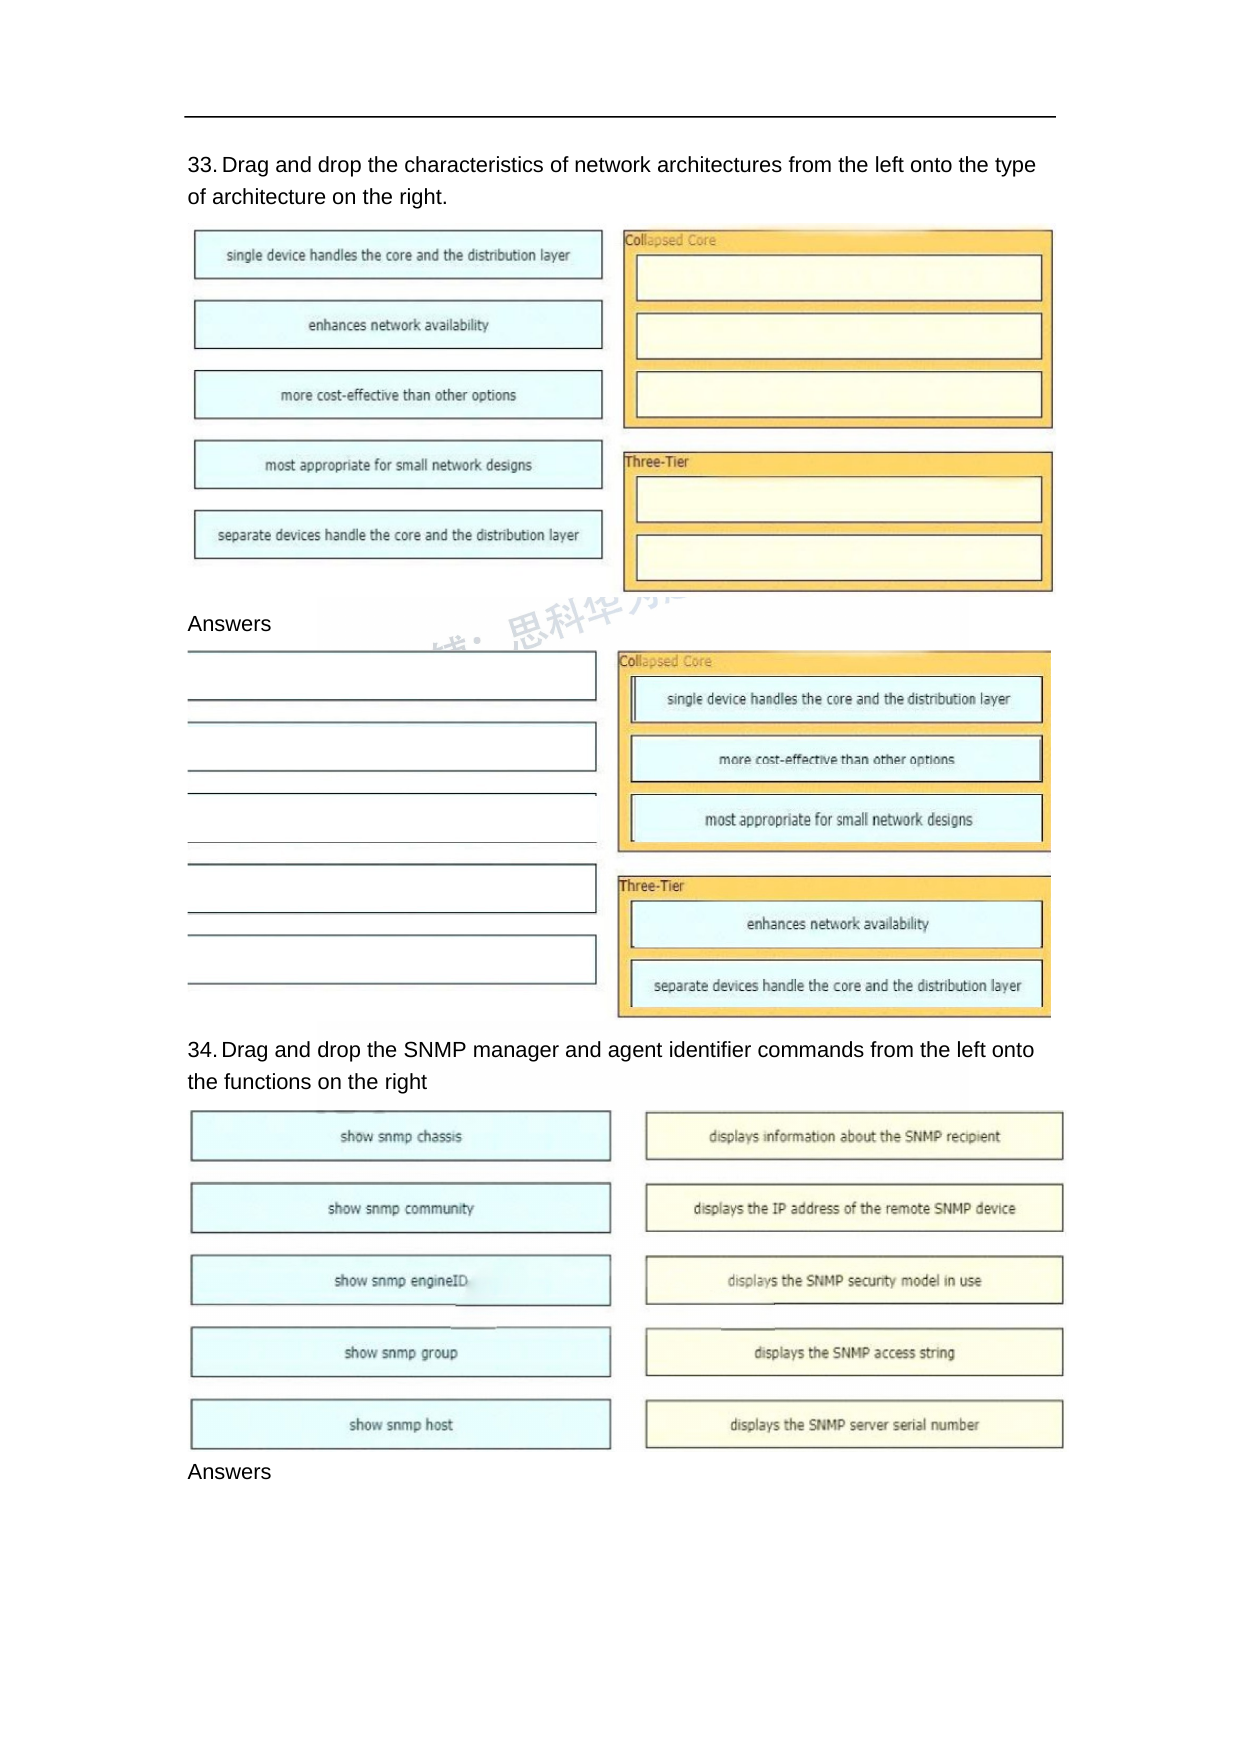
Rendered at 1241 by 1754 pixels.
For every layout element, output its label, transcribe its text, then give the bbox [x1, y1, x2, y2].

picture [187, 223, 1057, 597]
list Drag and drop the characteristics of network architectures from the left onto the type of architecture on the right. [187, 152, 1053, 209]
picture [187, 636, 1051, 1021]
picture [187, 1094, 1069, 1452]
text Answers [187, 1459, 1067, 1484]
